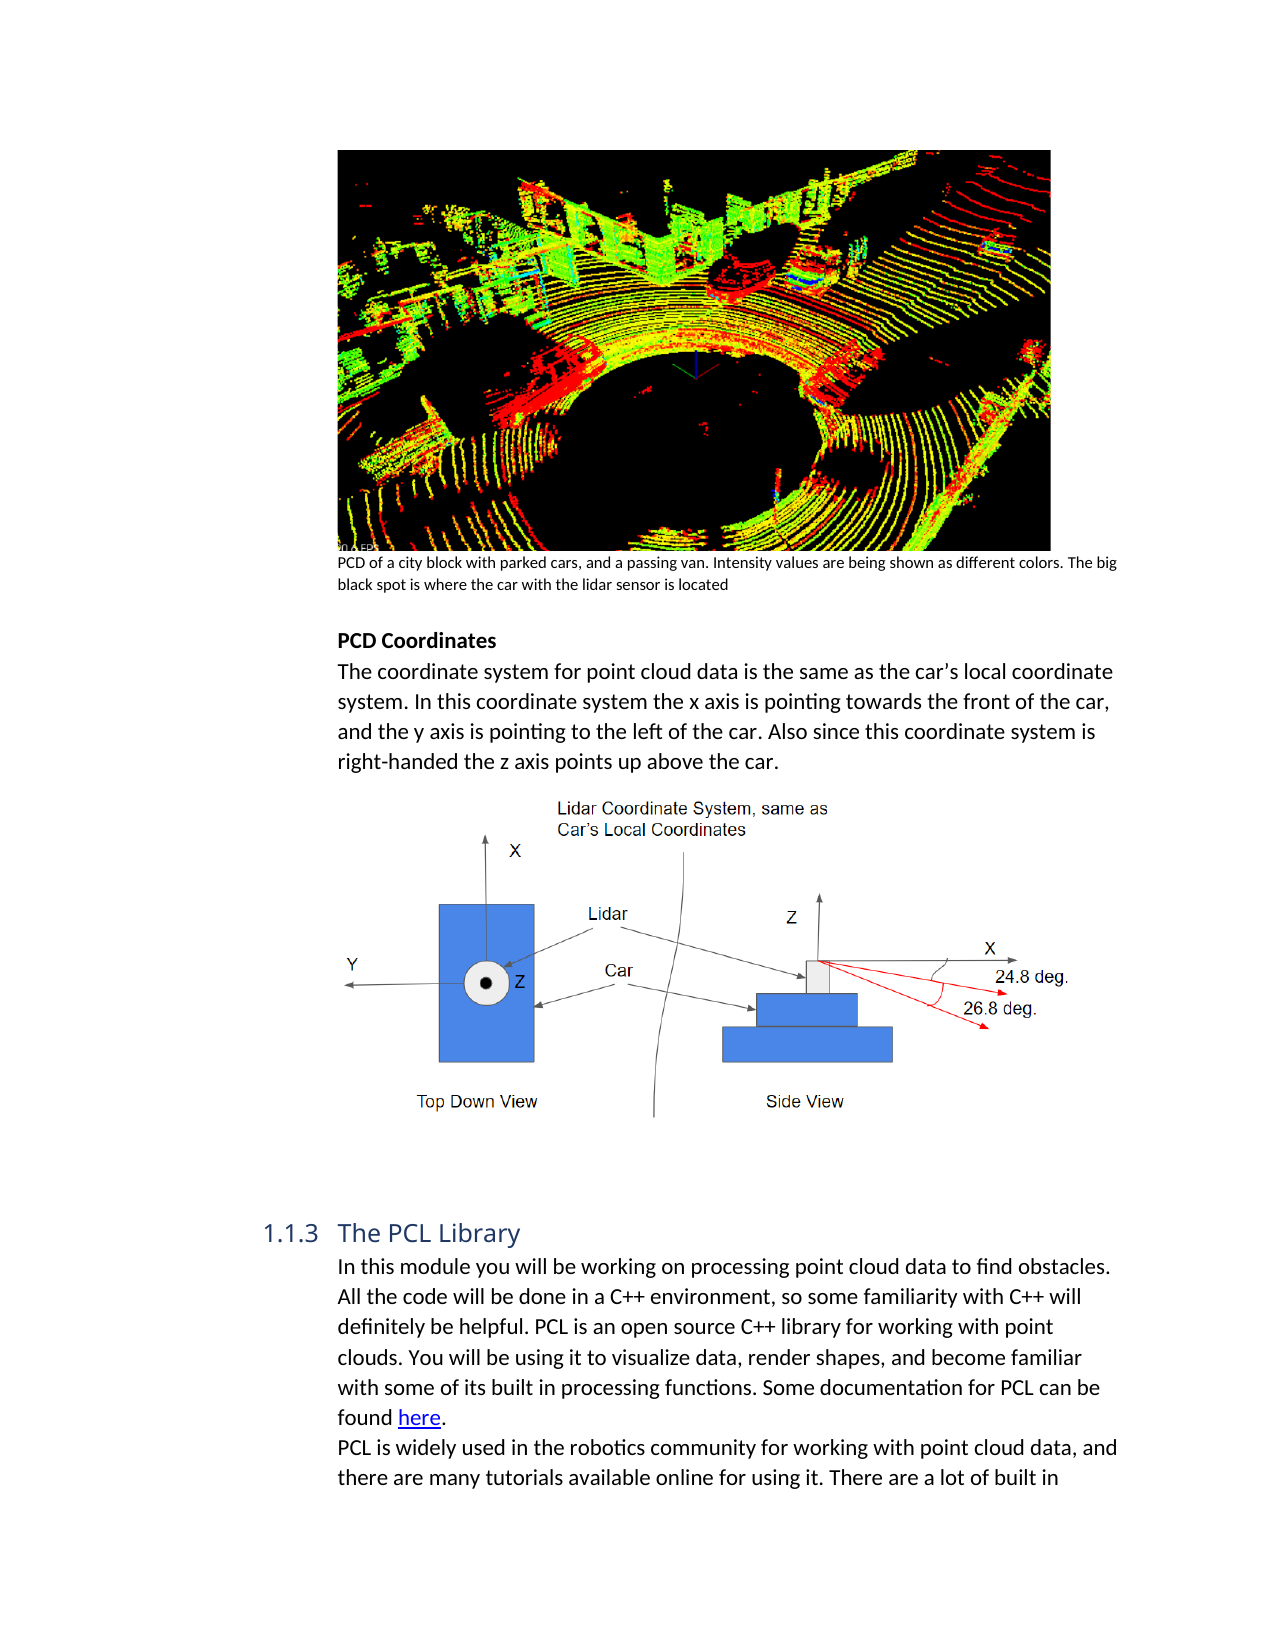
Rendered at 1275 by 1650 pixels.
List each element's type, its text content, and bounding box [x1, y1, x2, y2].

list The coordinate system for point cloud data is the same as the car’s local coordinate system. In this coordinate system the x axis is pointing towards the front of the car, and the y axis is pointing to the left of the car. Also since this coordinate system is right-handed the z axis points up above the car. [337, 657, 1125, 775]
picture [337, 777, 1079, 1136]
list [337, 1433, 1125, 1491]
picture [337, 150, 1051, 551]
list PCD of a city block with parked cars, and a passing van. Intensity values are being shown as different colors. The big black spot is where the car with the lidar sensor is located [337, 553, 1125, 595]
subtitle The PCL Library [262, 1215, 1125, 1249]
list PCD Coordinates [337, 627, 1125, 654]
list In this module you will be working on processing point cloud data to find obstacles. All the code will be done in a C++ environment, so some familiarity with C++ will definitely be helpful. PCL is an open source C++ library for working with point clouds. You will be using it to visualize data, render shapes, and become familiar with some of its built in processing functions. Some documentation for PCL can be found here. [337, 1252, 1125, 1431]
